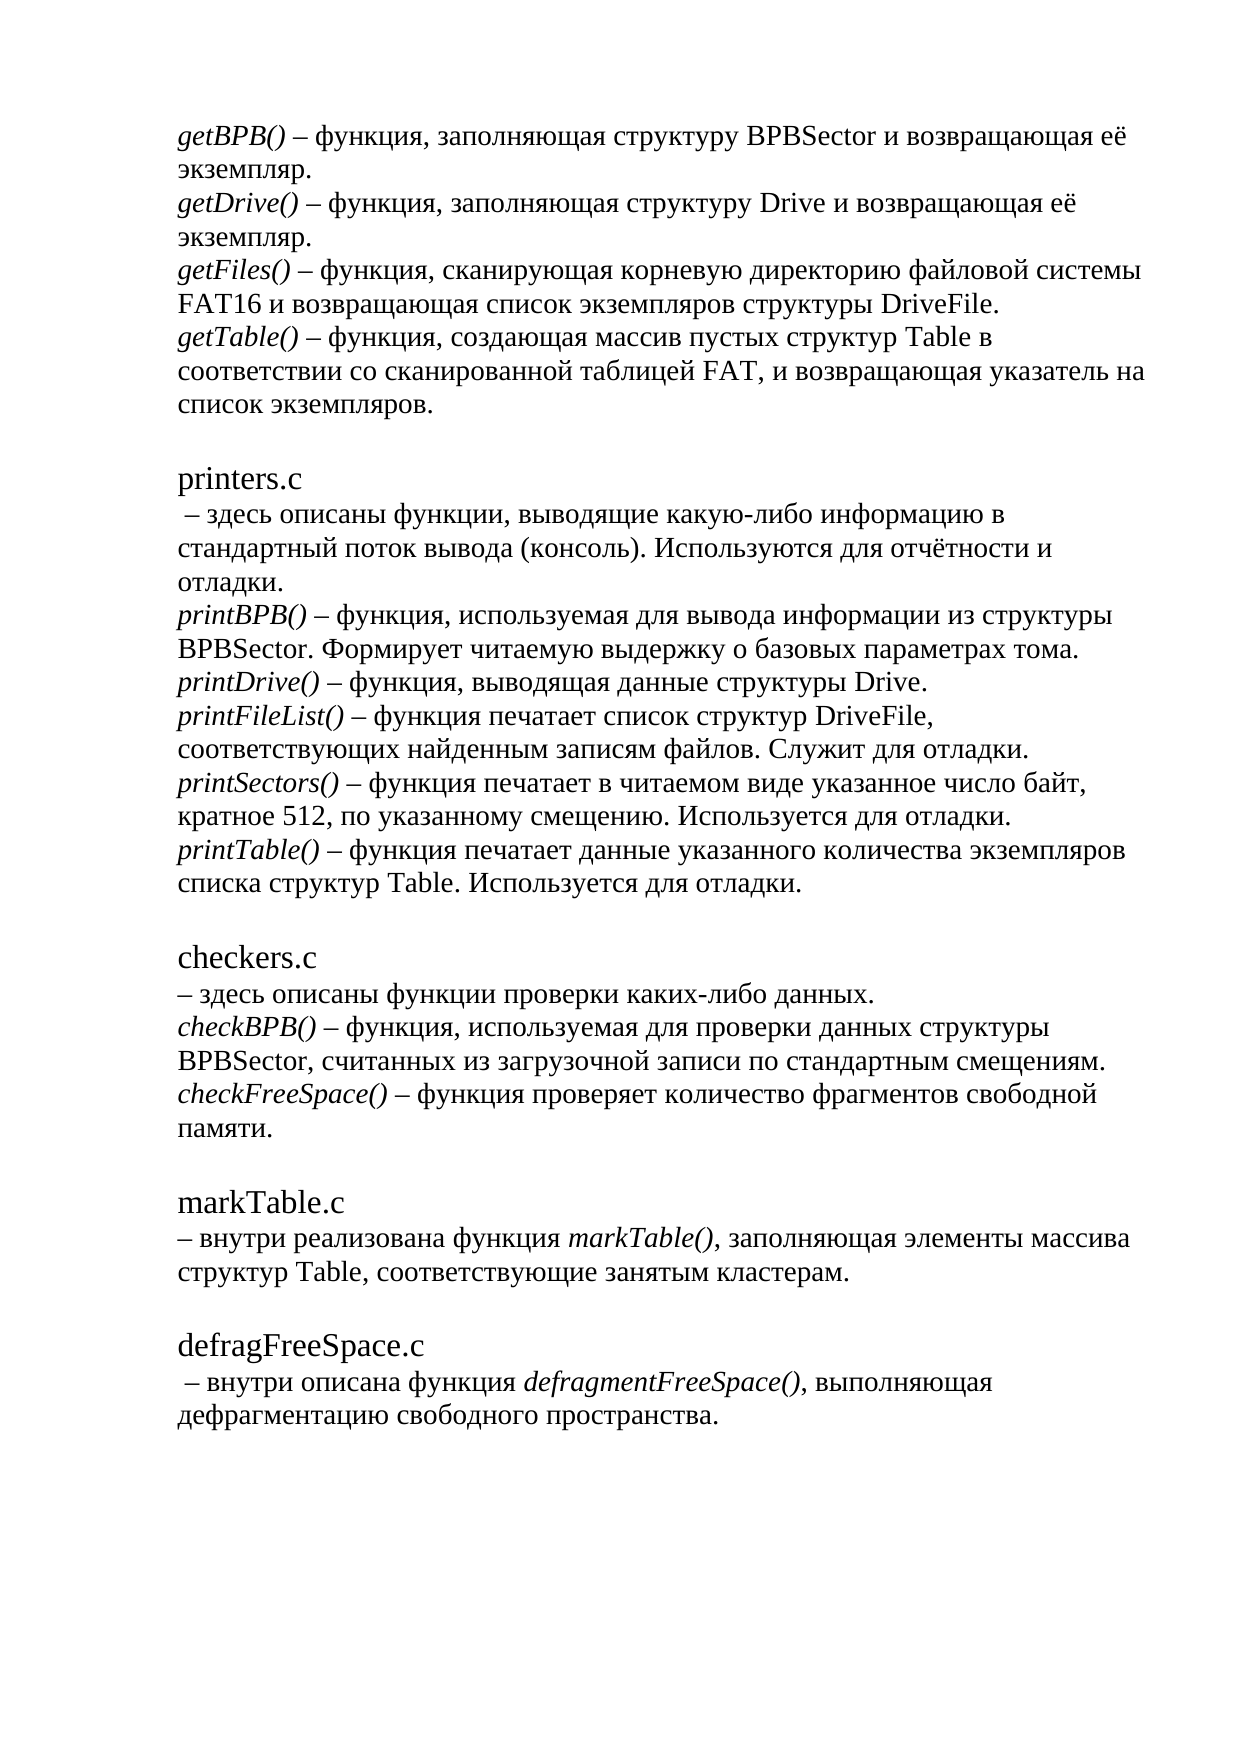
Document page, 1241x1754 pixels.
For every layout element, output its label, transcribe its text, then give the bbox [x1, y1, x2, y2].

text markTable.c [177, 1182, 1152, 1220]
text – здесь описаны функции, выводящие какую-либо информацию в стандартный поток вывода (консоль). Используются для отчётности и отладки. [177, 497, 1152, 597]
text – внутри описана функция defragmentFreeSpace(), выполняющая дефрагментацию свободного пространства. [177, 1364, 1152, 1431]
text checkBPB() – функция, используемая для проверки данных структуры BPBSector, считанных из загрузочной записи по стандартным смещениям. [177, 1009, 1152, 1076]
text getDrive() – функция, заполняющая структуру Drive и возвращающая её экземпляр. [177, 185, 1152, 252]
text printFileList() – функция печатает список структур DriveFile, соответствующих найденным записям файлов. Служит для отладки. [177, 698, 1152, 765]
text – внутри реализована функция markTable(), заполняющая элементы массива структур Table, соответствующие занятым кластерам. [177, 1220, 1152, 1287]
text getTable() – функция, создающая массив пустых структур Table в соответствии со сканированной таблицей FAT, и возвращающая указатель на список экземпляров. [177, 319, 1152, 420]
text printBPB() – функция, используемая для вывода информации из структуры BPBSector. Формирует читаемую выдержку о базовых параметрах тома. [177, 597, 1152, 664]
text defragFreeSpace.c [177, 1326, 1152, 1364]
text printSectors() – функция печатает в читаемом виде указанное число байт, кратное 512, по указанному смещению. Используется для отладки. [177, 765, 1152, 832]
text getFiles() – функция, сканирующая корневую директорию файловой системы FAT16 и возвращающая список экземпляров структуры DriveFile. [177, 252, 1152, 319]
text – здесь описаны функции проверки каких-либо данных. [177, 976, 1152, 1009]
text checkFreeSpace() – функция проверяет количество фрагментов свободной памяти. [177, 1076, 1152, 1143]
text printTable() – функция печатает данные указанного количества экземпляров списка структур Table. Используется для отладки. [177, 832, 1152, 899]
text printers.c [177, 458, 1152, 497]
text getBPB() – функция, заполняющая структуру BPBSector и возвращающая её экземпляр. [177, 118, 1152, 185]
text printDrive() – функция, выводящая данные структуры Drive. [177, 664, 1152, 698]
text checkers.c [177, 937, 1152, 976]
